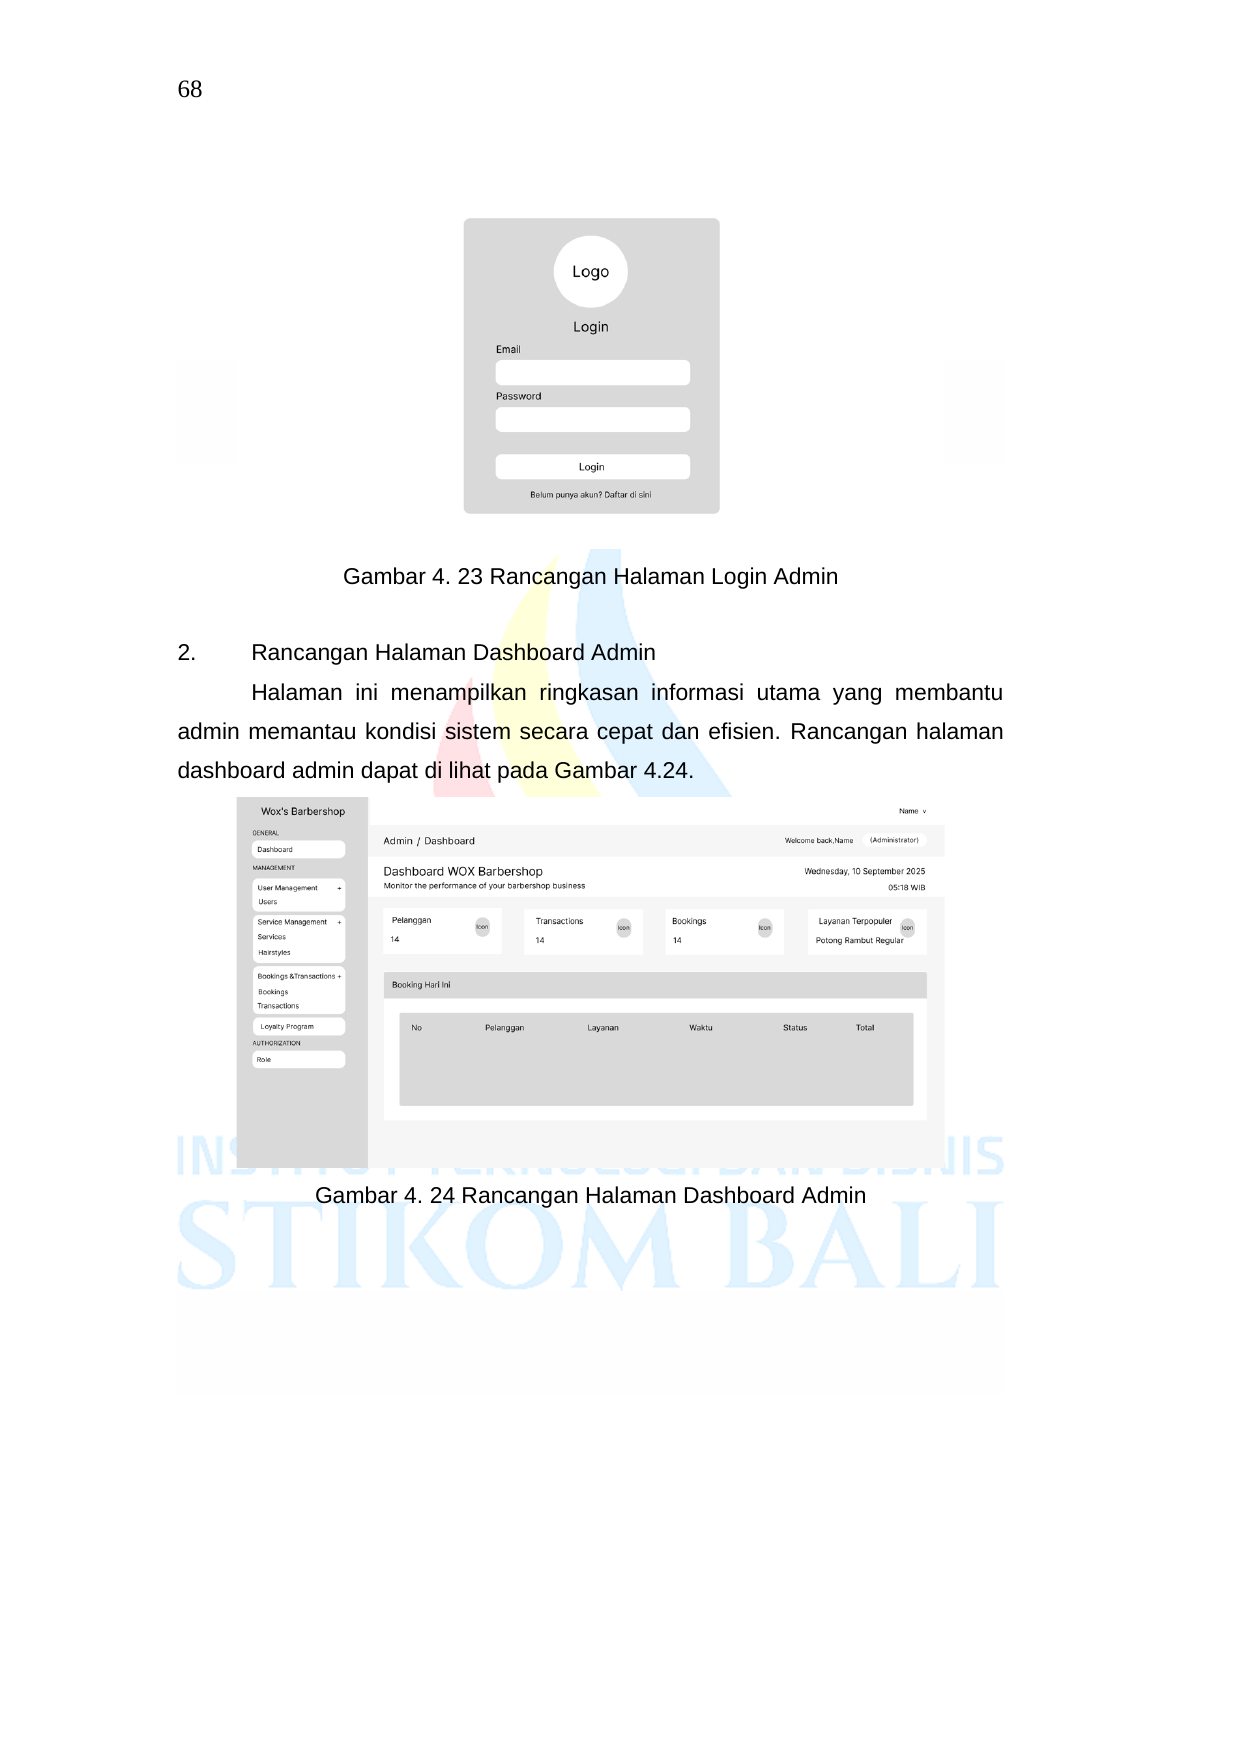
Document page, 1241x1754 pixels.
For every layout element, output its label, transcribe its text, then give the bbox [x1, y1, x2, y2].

picture [236, 797, 945, 1168]
list Rancangan Halaman Dashboard Admin [177, 639, 1004, 665]
picture [236, 177, 945, 549]
text Gambar 4. 23 Rancangan Halaman Login Admin [177, 563, 1004, 589]
text Gambar 4. 24 Rancangan Halaman Dashboard Admin [177, 1182, 1004, 1208]
text Halaman ini menampilkan ringkasan informasi utama yang membantu admin memantau kondisi sistem secara cepat dan efisien. Rancangan halaman dashboard admin dapat di lihat pada Gambar 4.24. [177, 678, 1004, 784]
